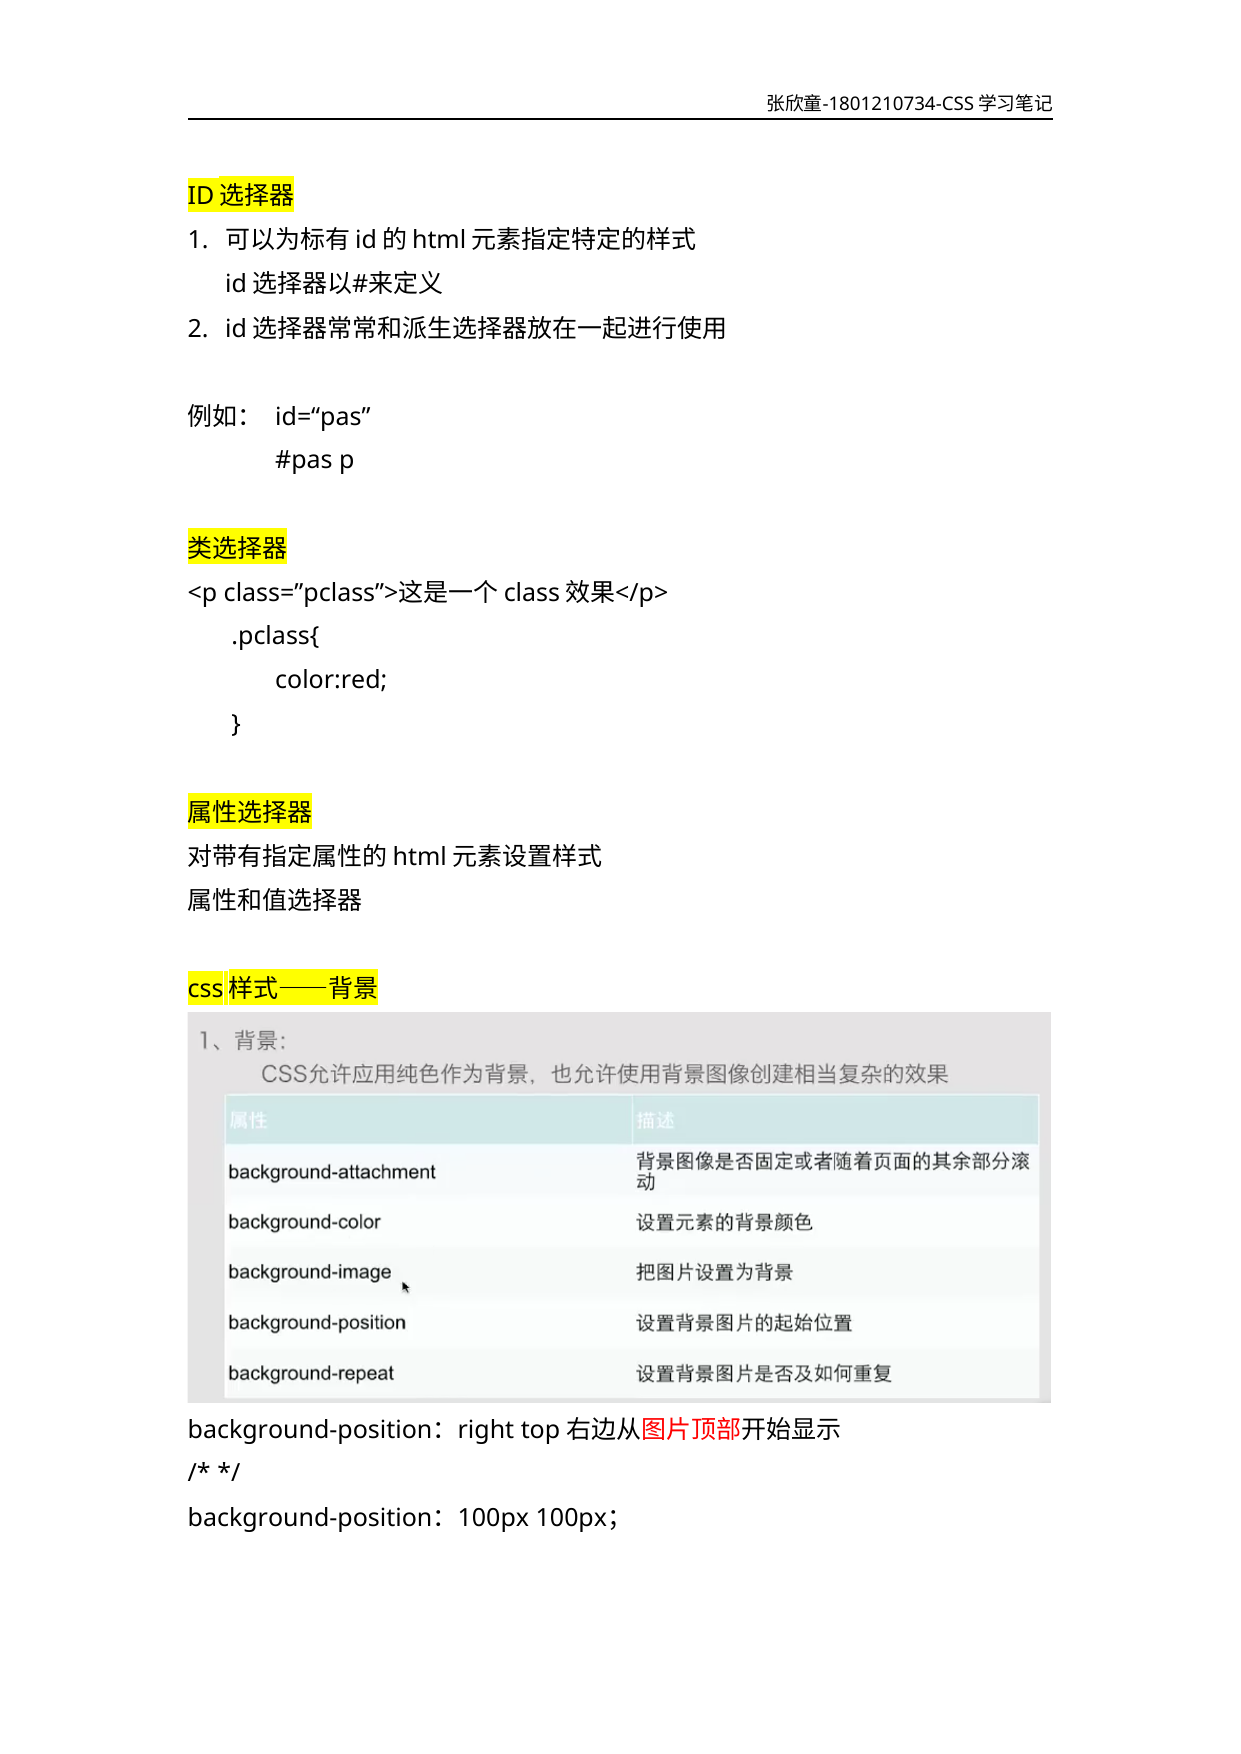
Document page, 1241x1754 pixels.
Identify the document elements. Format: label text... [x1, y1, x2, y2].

text 例如： id=“pas” [187, 392, 1053, 436]
list 可以为标有id的html元素指定特定的样式 [187, 216, 1053, 260]
text } [187, 701, 1053, 745]
text #pas p [231, 436, 1053, 480]
text 属性和值选择器 [187, 877, 1053, 921]
list id选择器以#来定义 [225, 260, 1053, 304]
list id选择器常常和派生选择器放在一起进行使用 [187, 304, 1053, 348]
text background-position：right top 右边从图片顶部开始显示 [187, 1406, 1053, 1450]
text 属性选择器 [187, 789, 1053, 833]
text css样式——背景 [187, 965, 1053, 1009]
text ID选择器 [187, 172, 1053, 216]
text .pclass{ [187, 613, 1053, 657]
text 类选择器 [187, 524, 1053, 568]
text 对带有指定属性的html元素设置样式 [187, 833, 1053, 877]
text color:red; [187, 657, 1053, 701]
picture [187, 1012, 1051, 1403]
text /* */ [187, 1450, 1053, 1494]
text background-position：100px 100px； [187, 1494, 1053, 1538]
text <p class=”pclass”>这是一个class效果</p> [187, 568, 1053, 613]
